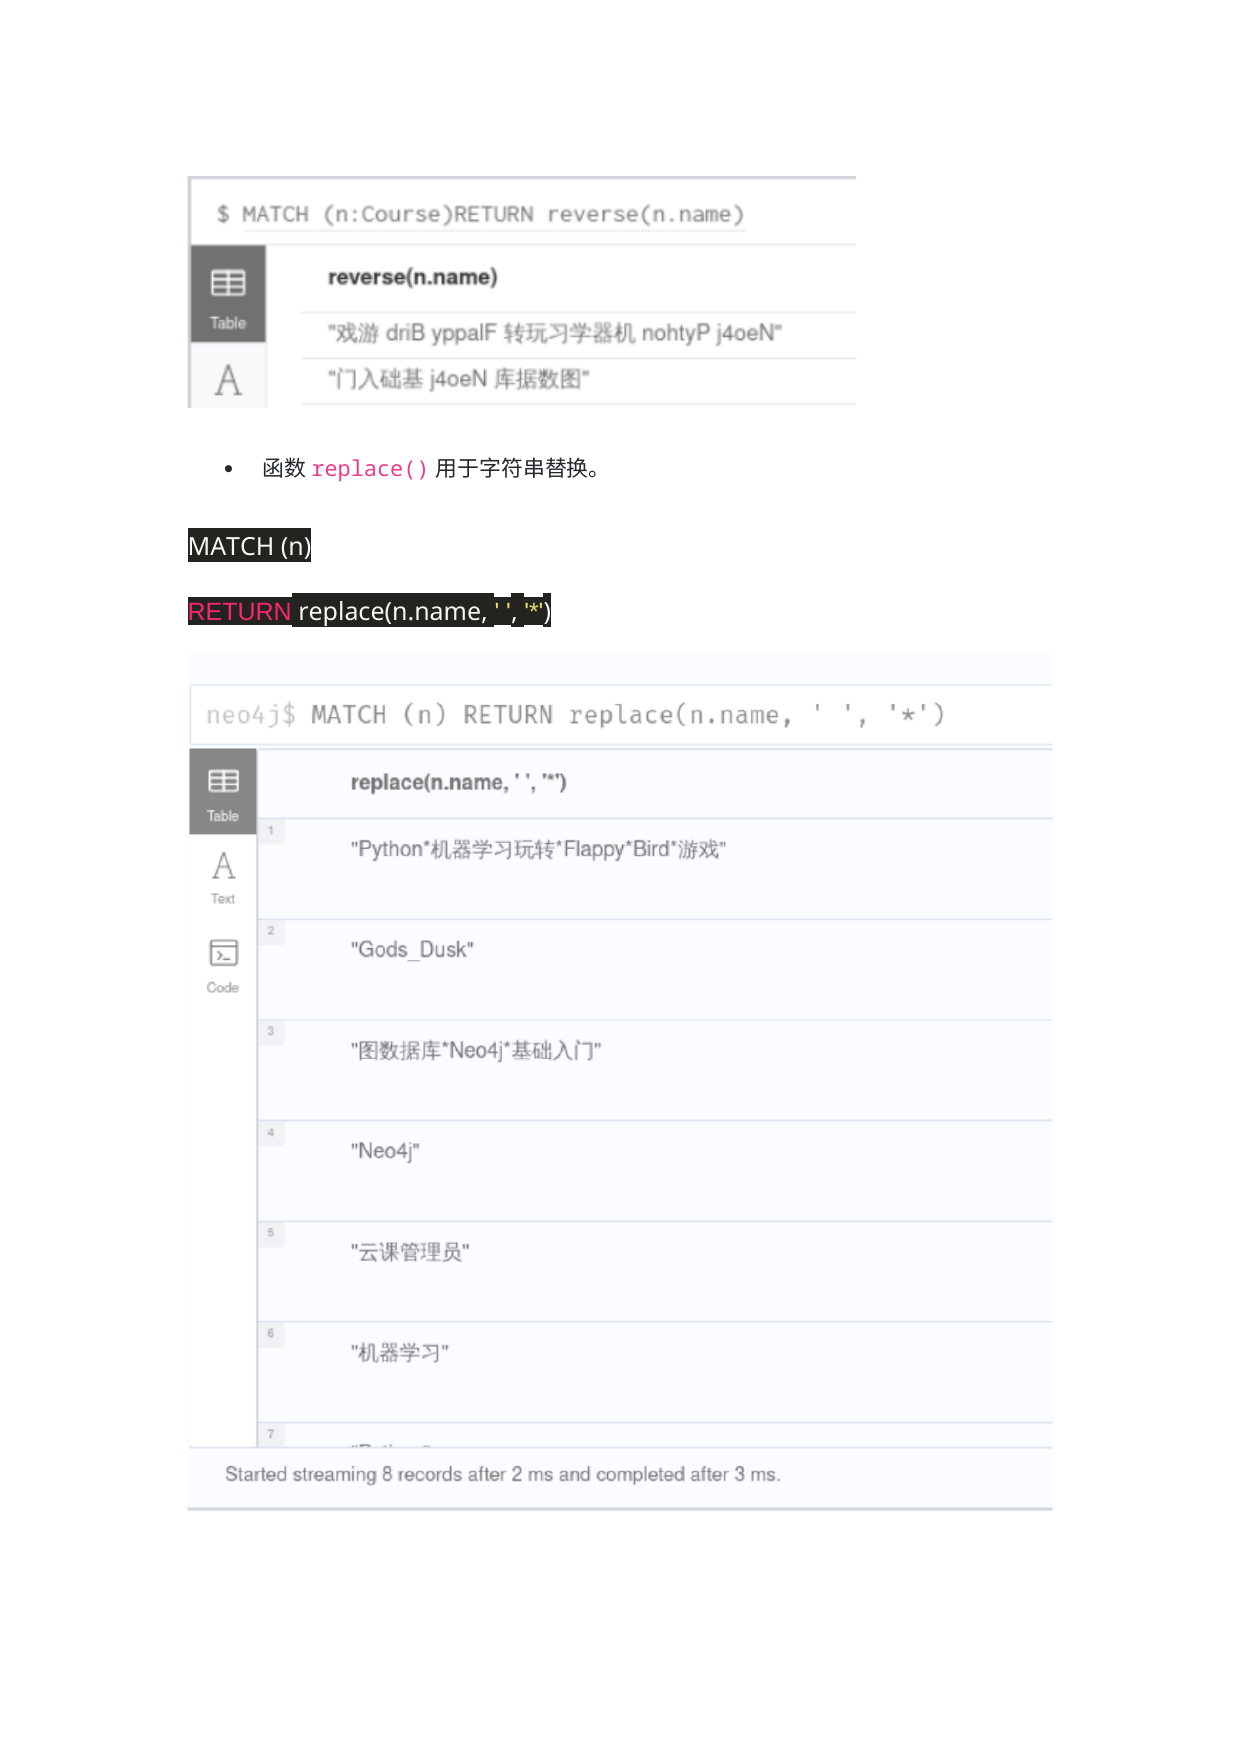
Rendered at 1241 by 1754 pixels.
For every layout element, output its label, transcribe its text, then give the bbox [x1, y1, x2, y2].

picture [187, 652, 1053, 1511]
list 函数 replace() 用于字符串替换。 [225, 451, 1053, 484]
text MATCH (n) [187, 513, 1053, 578]
picture [187, 176, 856, 408]
text RETURN replace(n.name, ' ', '*') [187, 578, 1053, 643]
